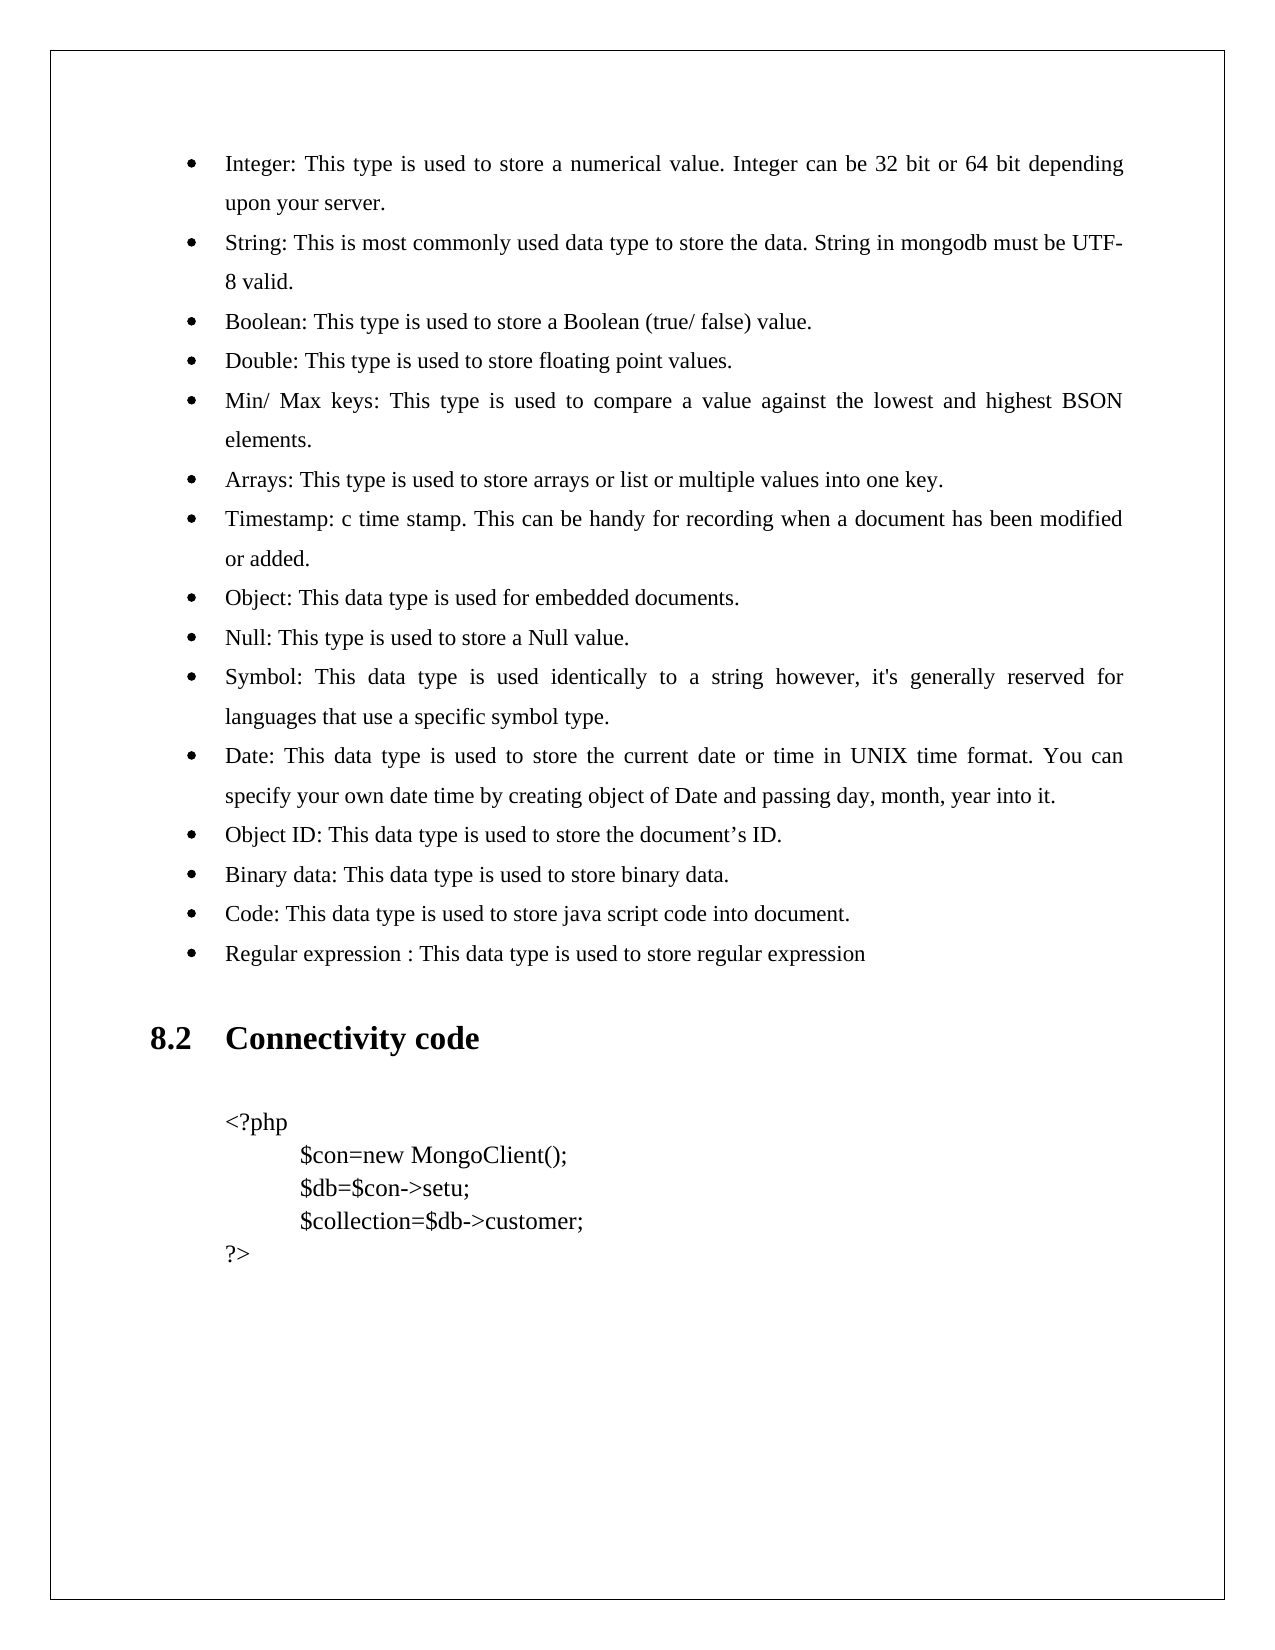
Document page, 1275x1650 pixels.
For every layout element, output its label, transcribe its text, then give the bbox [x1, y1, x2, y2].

list Integer: This type is used to store a numerical value. Integer can be 32 bit or 64 bit depending upon your server. [187, 150, 1125, 216]
list Timestamp: c time stamp. This can be handy for recording when a document has been modified or added. [187, 505, 1125, 571]
list Object ID: This data type is used to store the document’s ID. [187, 821, 1125, 847]
list Min/ Max keys: This type is used to compare a value against the lowest and highest BSON elements. [187, 387, 1125, 453]
list ?> [225, 1239, 1125, 1267]
list Double: This type is used to store floating point values. [187, 347, 1125, 374]
list Code: This data type is used to store java script code into document. [187, 900, 1125, 926]
list Arrays: This type is used to store arrays or list or multiple values into one key. [187, 466, 1125, 492]
list $collection=$db->customer; [225, 1206, 1125, 1234]
list Boolean: This type is used to store a Boolean (true/ false) value. [187, 308, 1125, 334]
list Binary data: This data type is used to store binary data. [187, 861, 1125, 887]
list String: This is most commonly used data type to store the data. String in mongodb must be UTF-8 valid. [187, 229, 1125, 295]
list $db=$con->setu; [225, 1173, 1125, 1201]
list Symbol: This data type is used identically to a string however, it's generally reserved for languages that use a specific symbol type. [187, 663, 1125, 729]
list Null: This type is used to store a Null value. [187, 624, 1125, 650]
list Regular expression : This data type is used to store regular expression [187, 939, 1125, 966]
list $con=new MongoClient(); [225, 1140, 1125, 1168]
list Object: This data type is used for embedded documents. [187, 584, 1125, 611]
list <?php [225, 1107, 1125, 1135]
list Connectivity code [150, 1018, 1125, 1057]
list Date: This data type is used to store the current date or time in UNIX time format. You can specify your own date time by creating object of Date and passing day, month, year into it. [187, 742, 1125, 808]
